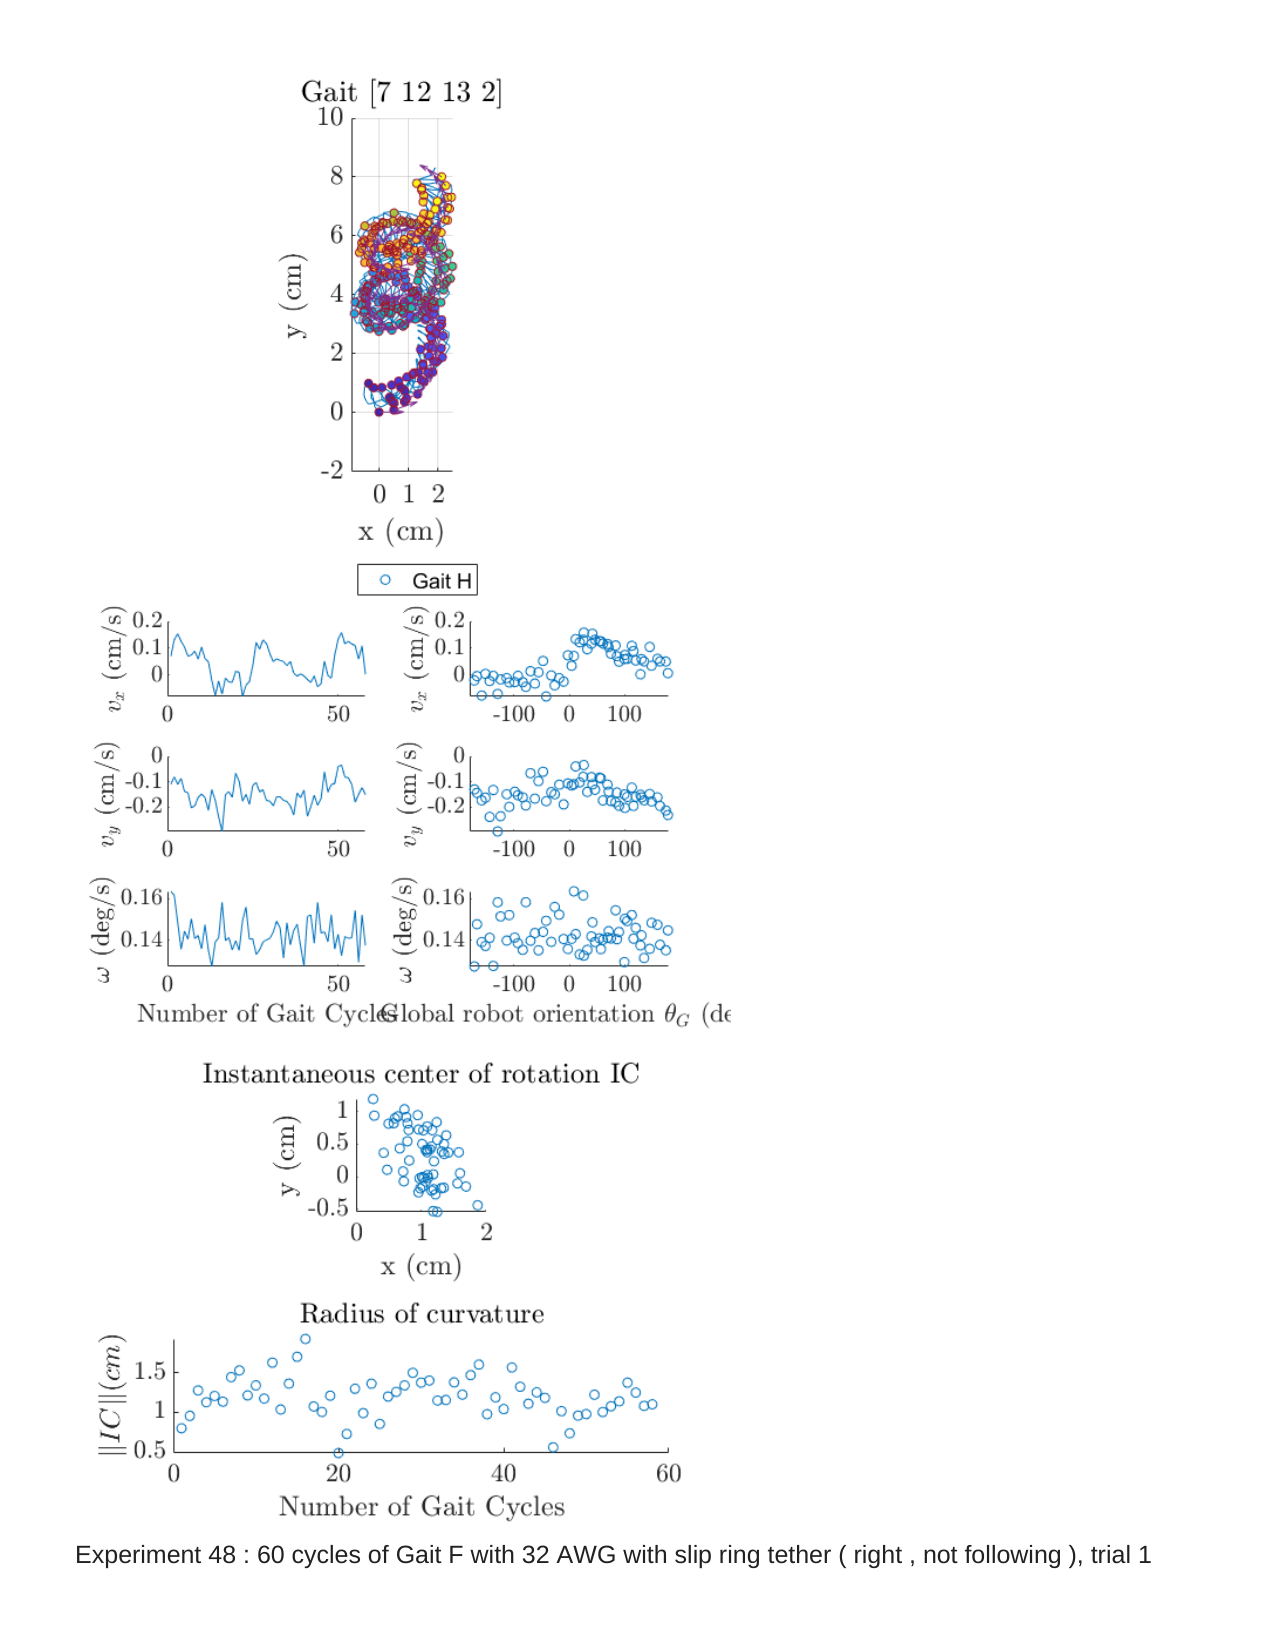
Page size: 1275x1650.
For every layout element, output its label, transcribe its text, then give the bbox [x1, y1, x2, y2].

picture [75, 551, 731, 1044]
picture [75, 75, 707, 550]
text Experiment 48 : 60 cycles of Gait F with 32 AWG with slip ring tether ( right , not following ), trial 1 [75, 1540, 1200, 1569]
picture [75, 1045, 731, 1539]
